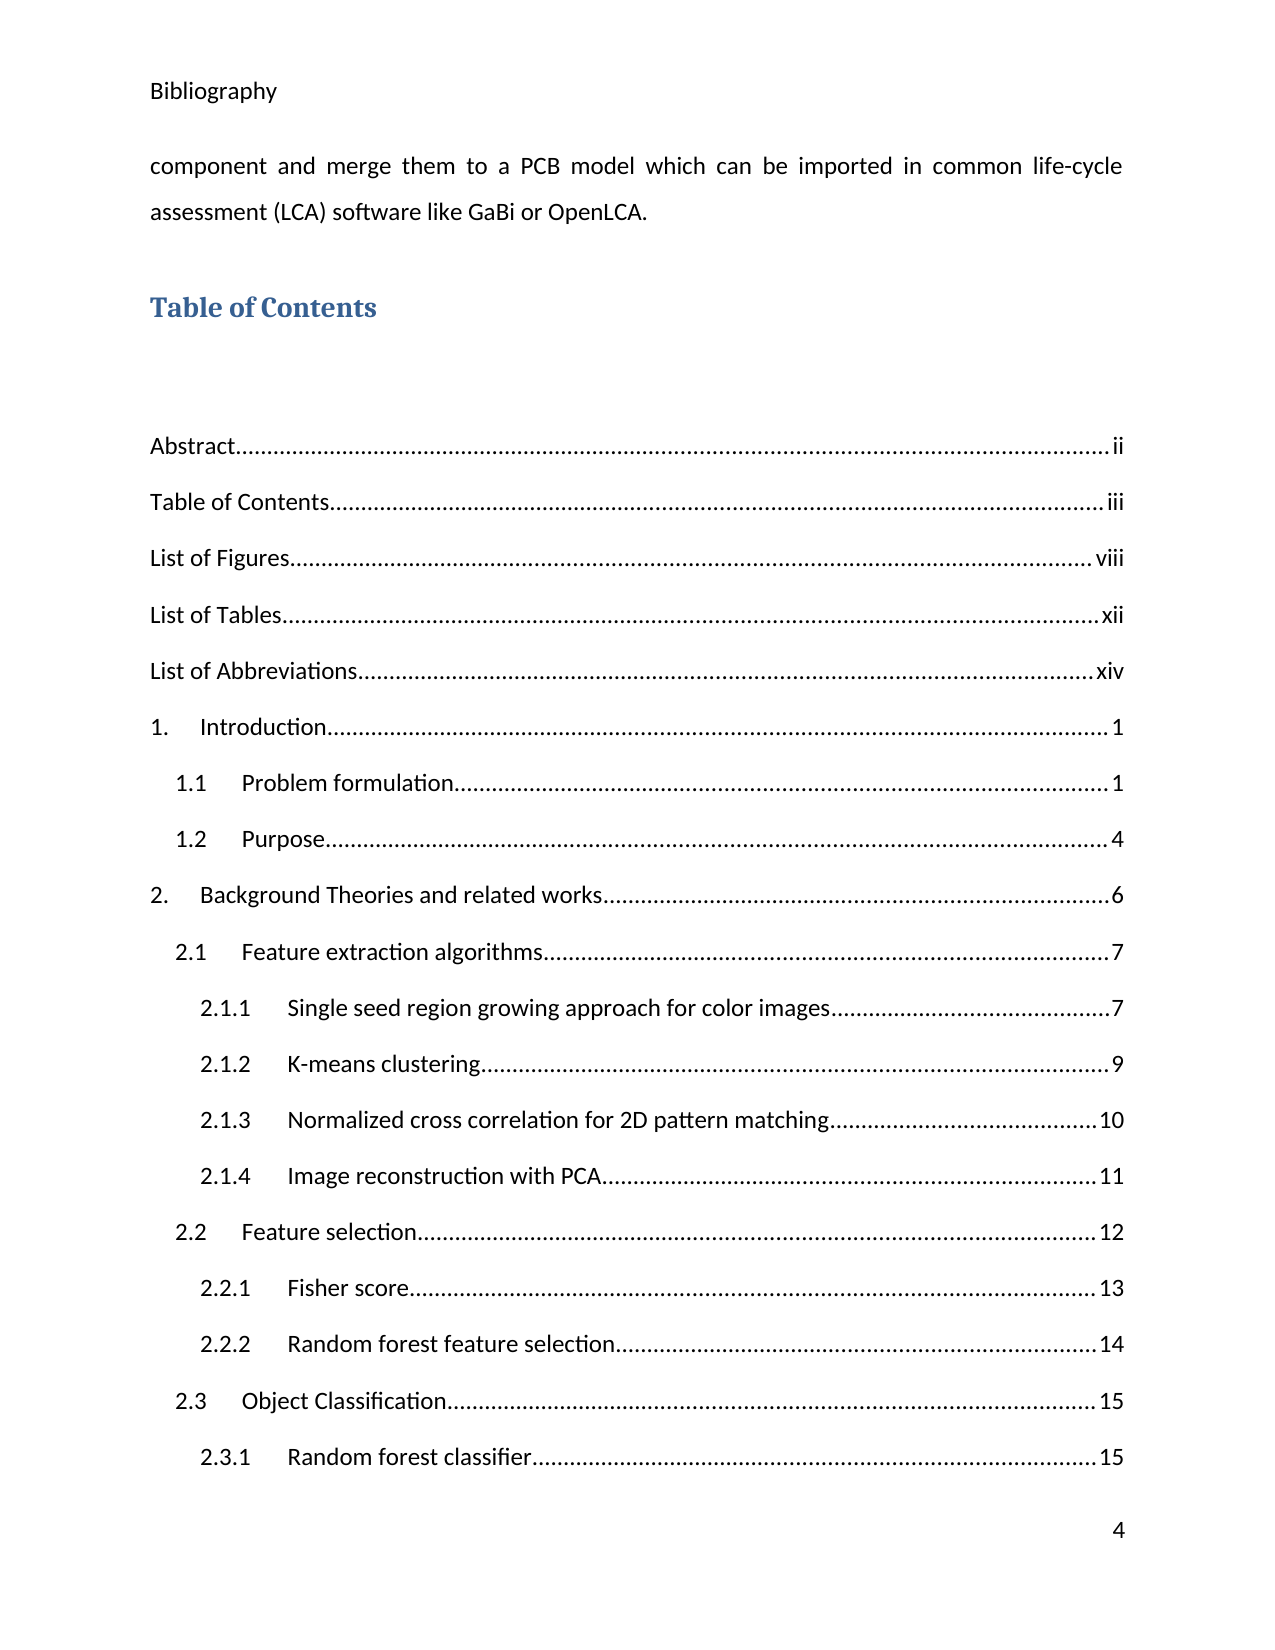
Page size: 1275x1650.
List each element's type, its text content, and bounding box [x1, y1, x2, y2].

subtitle Table of Contents [150, 291, 1125, 325]
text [150, 150, 1125, 226]
